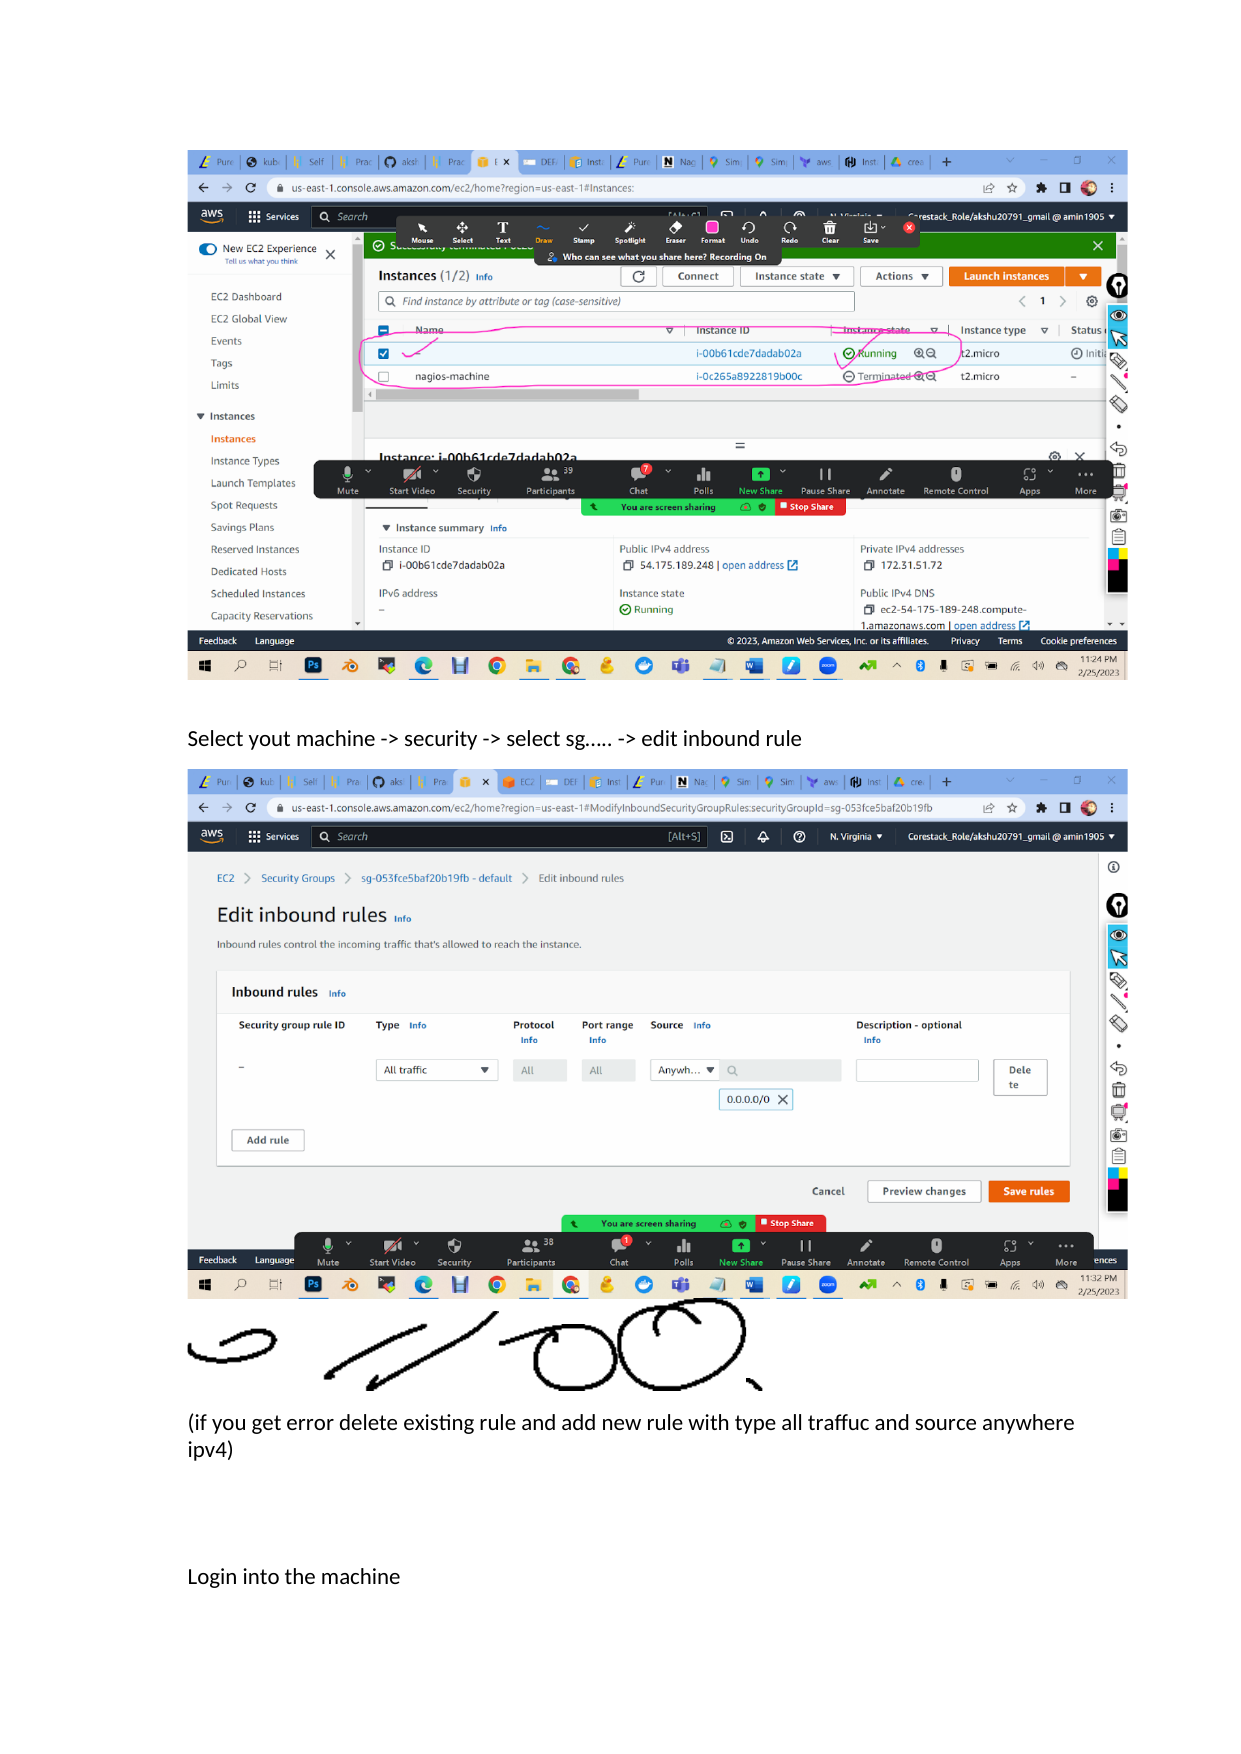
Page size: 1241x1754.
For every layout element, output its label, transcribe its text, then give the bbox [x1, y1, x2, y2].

picture [187, 150, 1128, 680]
text Login into the machine [187, 1562, 1090, 1590]
picture [187, 769, 1128, 1391]
text Select yout machine -> security -> select sg….. -> edit inbound rule [187, 724, 1090, 753]
text (if you get error delete existing rule and add new rule with type all traffuc and source anywhere ipv4) [187, 1408, 1090, 1464]
